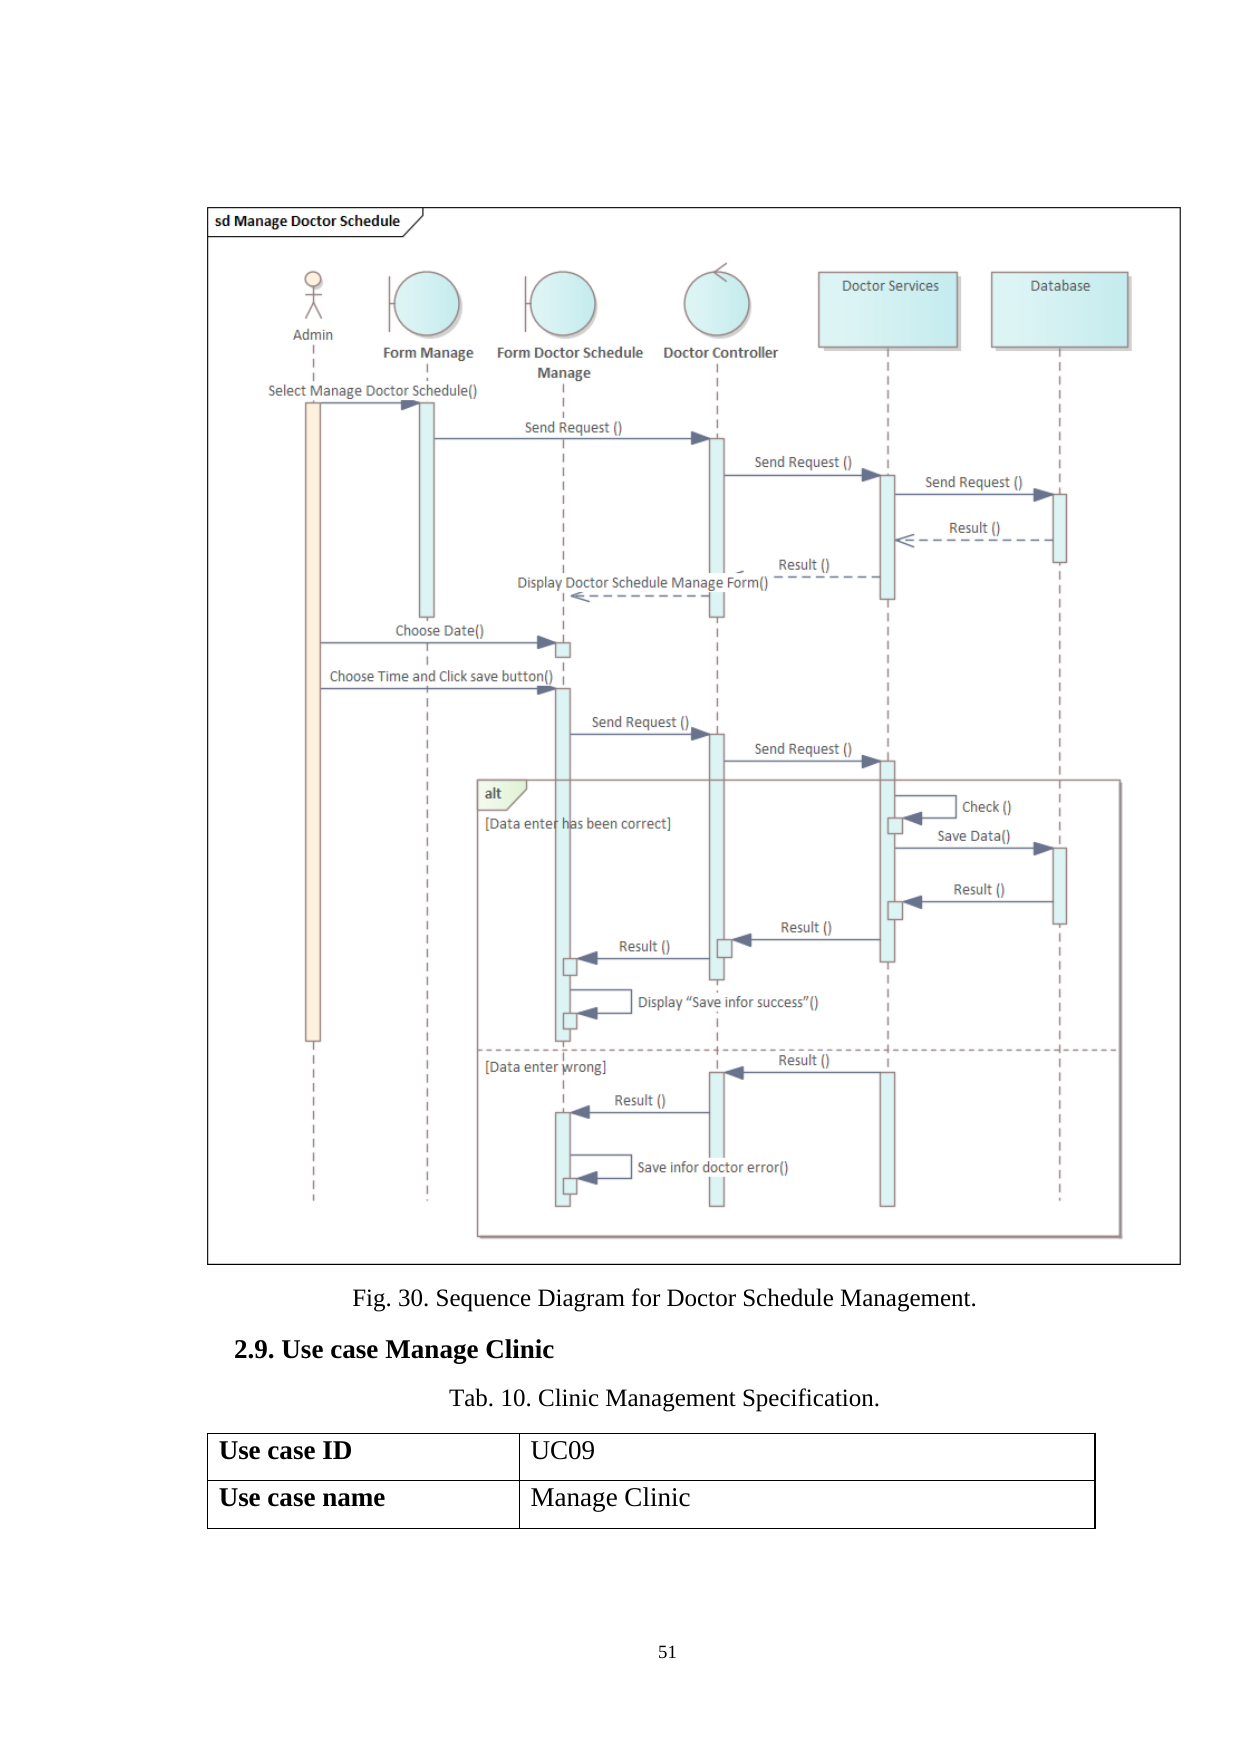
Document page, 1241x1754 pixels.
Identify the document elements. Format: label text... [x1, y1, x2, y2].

text 2.9. Use case Manage Clinic [207, 1333, 1122, 1364]
table_cell Use case name [208, 1481, 519, 1528]
picture [206, 206, 1182, 1265]
table_cell Manage Clinic [520, 1481, 1094, 1528]
text Tab. 10. Clinic Management Specification. [207, 1383, 1122, 1412]
text Fig. 30. Sequence Diagram for Doctor Schedule Management. [207, 1283, 1122, 1312]
table_header UC09 [520, 1434, 1094, 1480]
table_header Use case ID [208, 1434, 519, 1480]
